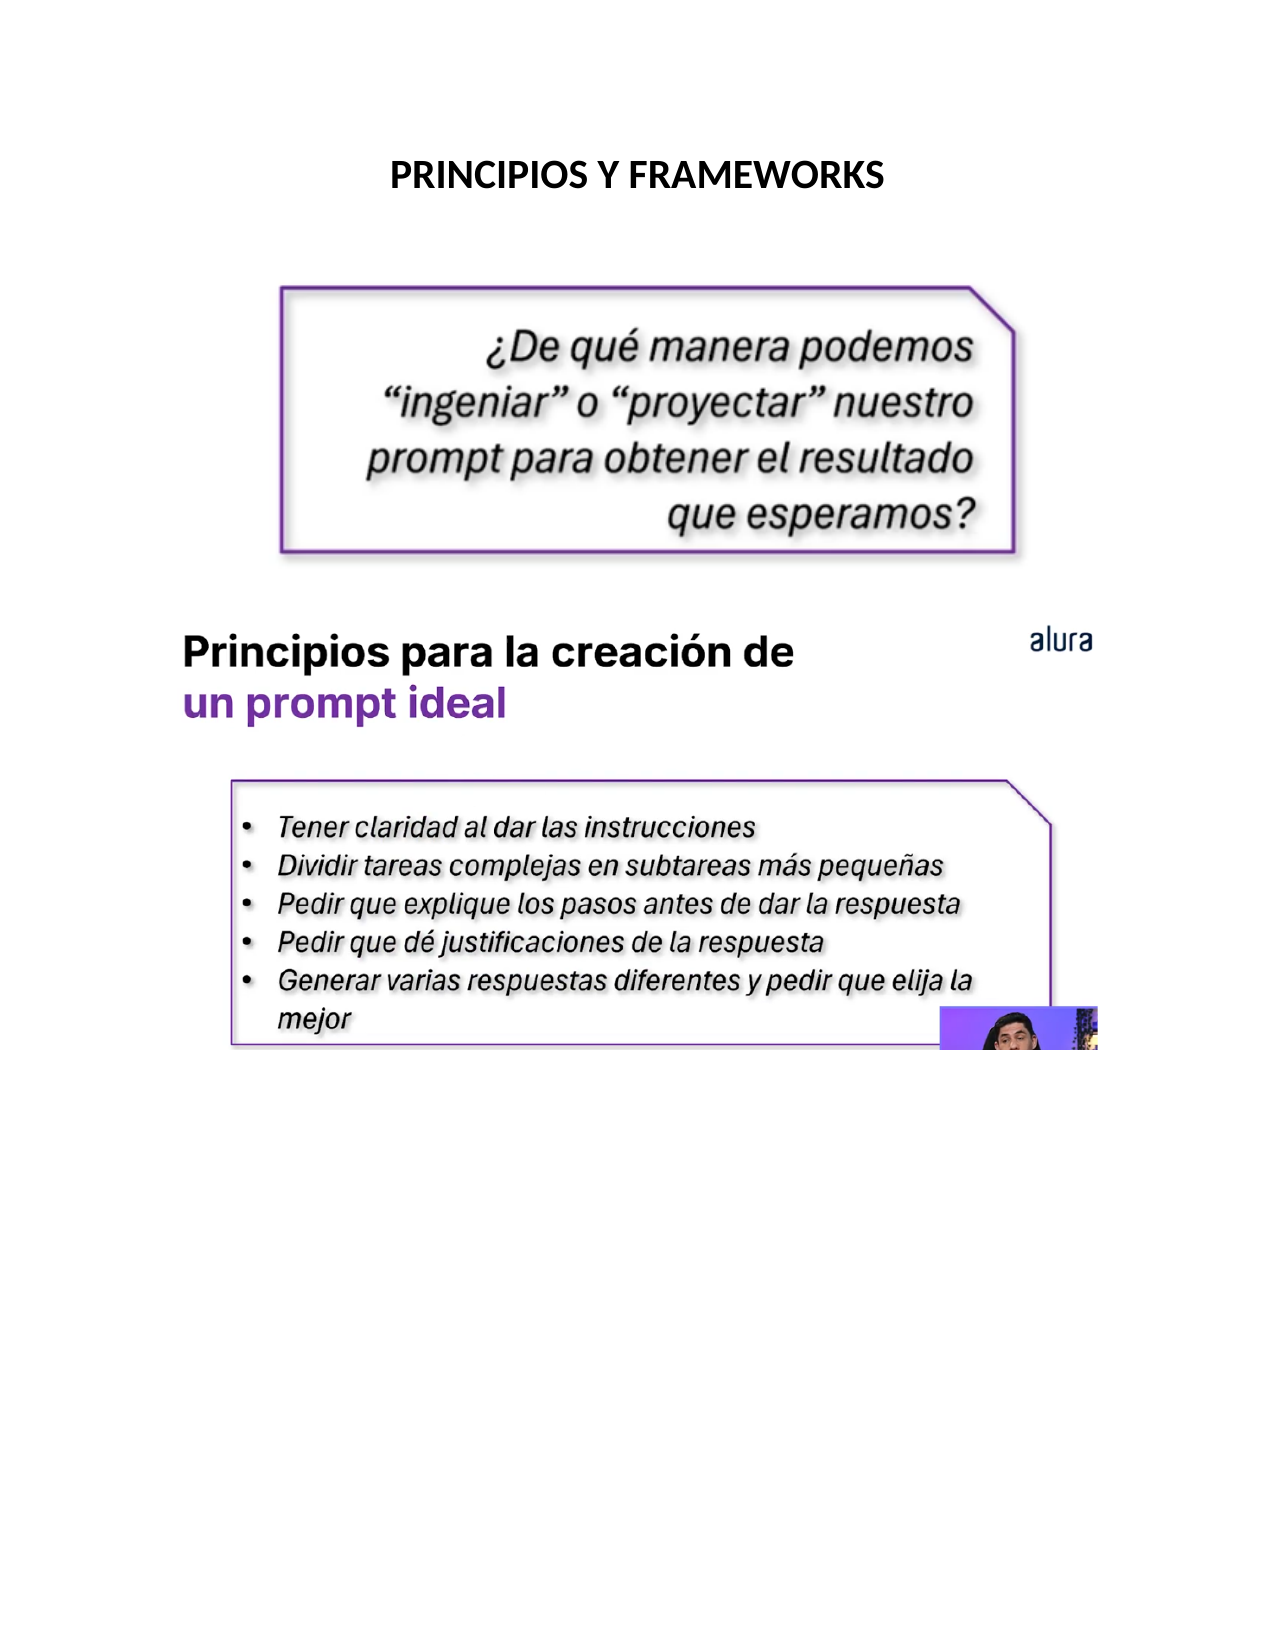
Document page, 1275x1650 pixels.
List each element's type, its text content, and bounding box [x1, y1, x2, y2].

text PRINCIPIOS Y FRAMEWORKS [177, 148, 1098, 198]
picture [177, 623, 1098, 1050]
picture [177, 219, 1098, 605]
